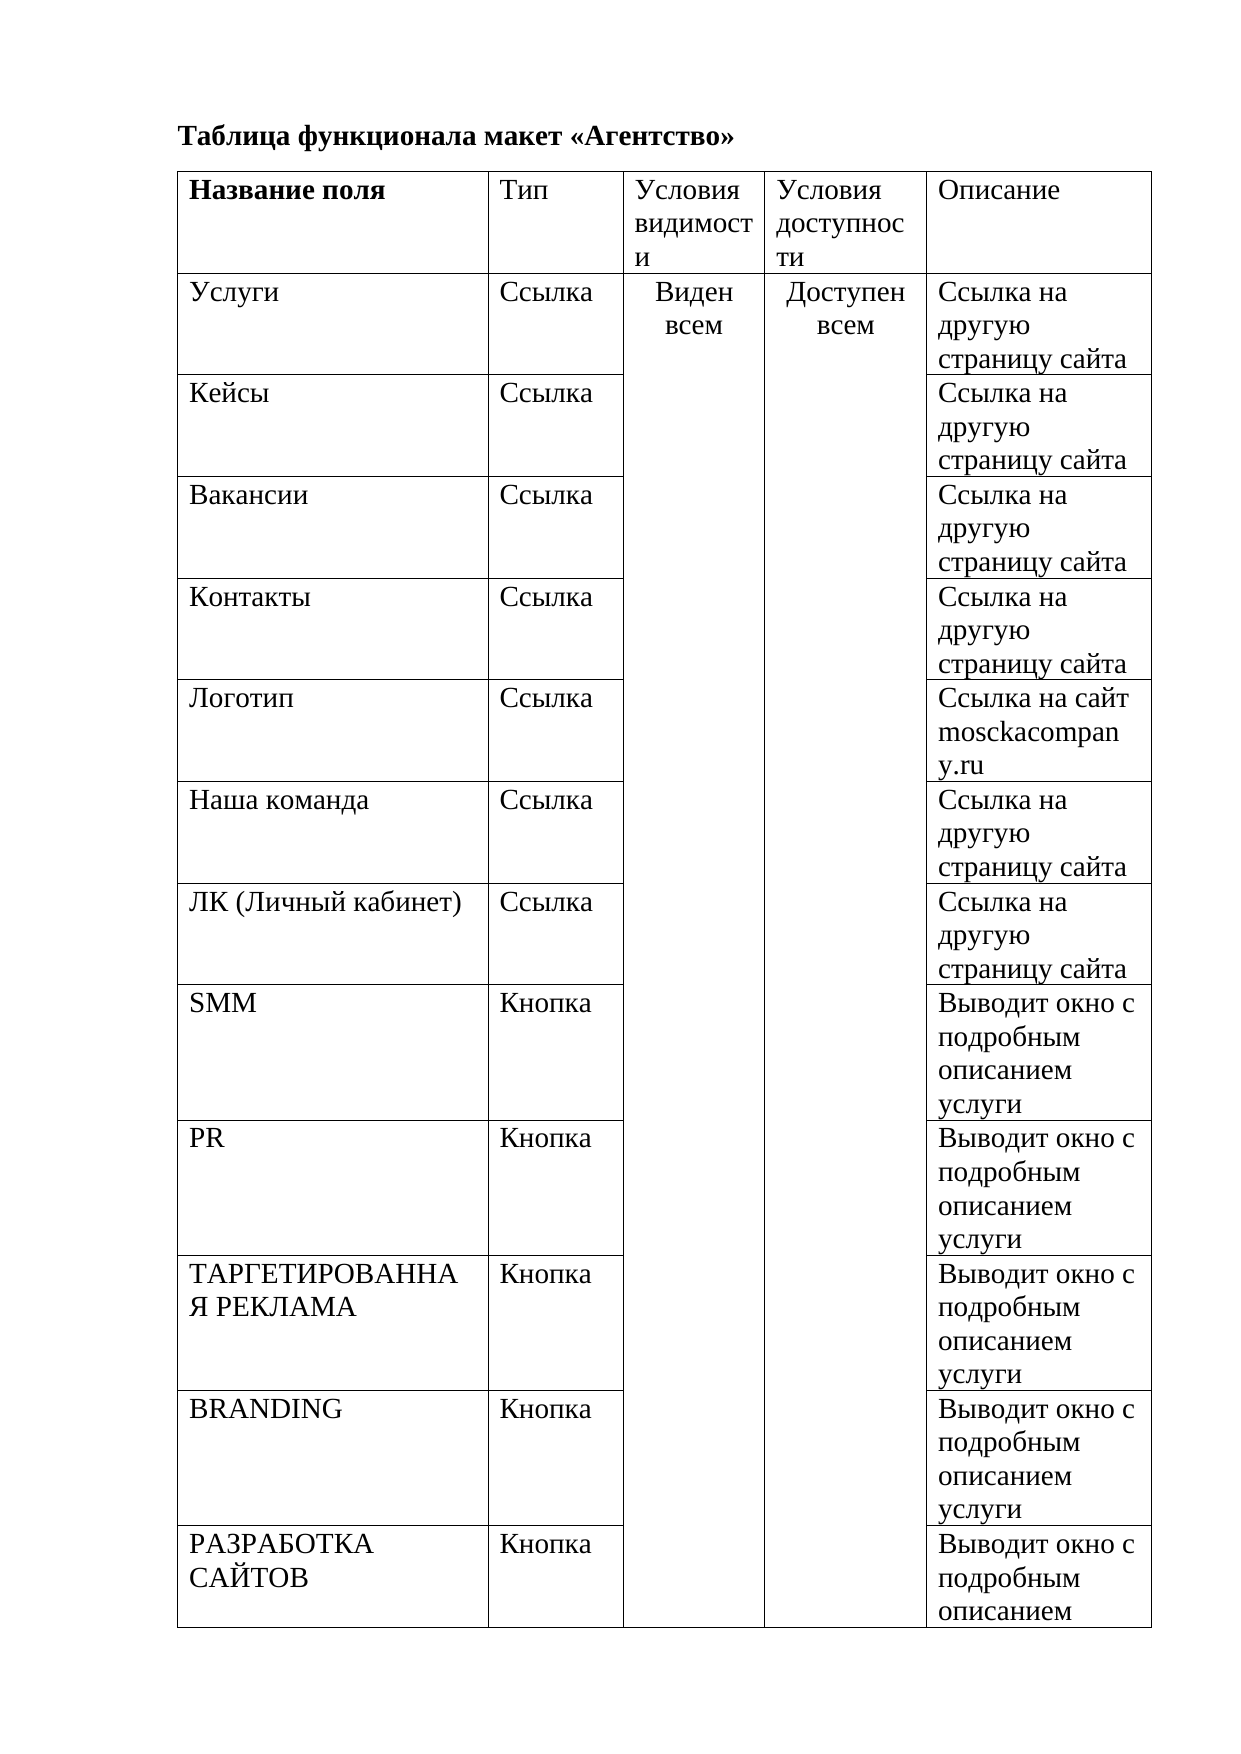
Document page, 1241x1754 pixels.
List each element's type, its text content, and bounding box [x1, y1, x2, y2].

table_cell Наша команда [178, 782, 488, 883]
table_cell Ссылка на другую страницу сайта [927, 884, 1151, 984]
table_cell Ссылка на другую страницу сайта [927, 782, 1151, 883]
table_cell Выводит окно с подробным описанием услуги [927, 985, 1151, 1119]
table_cell Ссылка [489, 884, 623, 984]
table_cell Выводит окно с подробным описанием услуги [927, 1121, 1151, 1255]
table_cell Контакты [178, 579, 488, 679]
table_cell Виден всем [624, 274, 764, 1627]
table_cell Кнопка [489, 1526, 623, 1627]
table_cell Кнопка [489, 1256, 623, 1390]
table_header Условия видимости [624, 172, 764, 273]
table_cell Ссылка на другую страницу сайта [927, 579, 1151, 679]
table_header Условия доступности [765, 172, 926, 273]
table_header Тип [489, 172, 623, 273]
table_cell Доступен всем [765, 274, 926, 1627]
table_header Название поля [178, 172, 488, 273]
table_cell ТАРГЕТИРОВАННАЯ РЕКЛАМА [178, 1256, 488, 1390]
table_cell Ссылка [489, 477, 623, 578]
table_cell PR [178, 1121, 488, 1255]
table_cell Вакансии [178, 477, 488, 578]
table_cell Ссылка [489, 375, 623, 476]
table_cell Ссылка на другую страницу сайта [927, 274, 1151, 374]
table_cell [927, 1526, 1151, 1627]
table_cell Кнопка [489, 985, 623, 1119]
table_cell Кейсы [178, 375, 488, 476]
table_cell Ссылка [489, 274, 623, 374]
table_cell Ссылка на сайт mosckacompany.ru [927, 680, 1151, 781]
table_cell Услуги [178, 274, 488, 374]
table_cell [927, 1256, 1151, 1390]
table_cell Кнопка [489, 1121, 623, 1255]
table_header Описание [927, 172, 1151, 273]
table_cell Ссылка [489, 680, 623, 781]
text Таблица функционала макет «Агентство» [177, 118, 1152, 152]
table_cell Ссылка [489, 579, 623, 679]
table_cell РАЗРАБОТКА САЙТОВ [178, 1526, 488, 1627]
table_cell Ссылка на другую страницу сайта [927, 477, 1151, 578]
table_cell ЛК (Личный кабинет) [178, 884, 488, 984]
table_cell Кнопка [489, 1391, 623, 1525]
table_cell Логотип [178, 680, 488, 781]
table_cell Ссылка [489, 782, 623, 883]
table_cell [927, 1391, 1151, 1525]
table_cell SMM [178, 985, 488, 1119]
table_cell BRANDING [178, 1391, 488, 1525]
table_cell Ссылка на другую страницу сайта [927, 375, 1151, 476]
